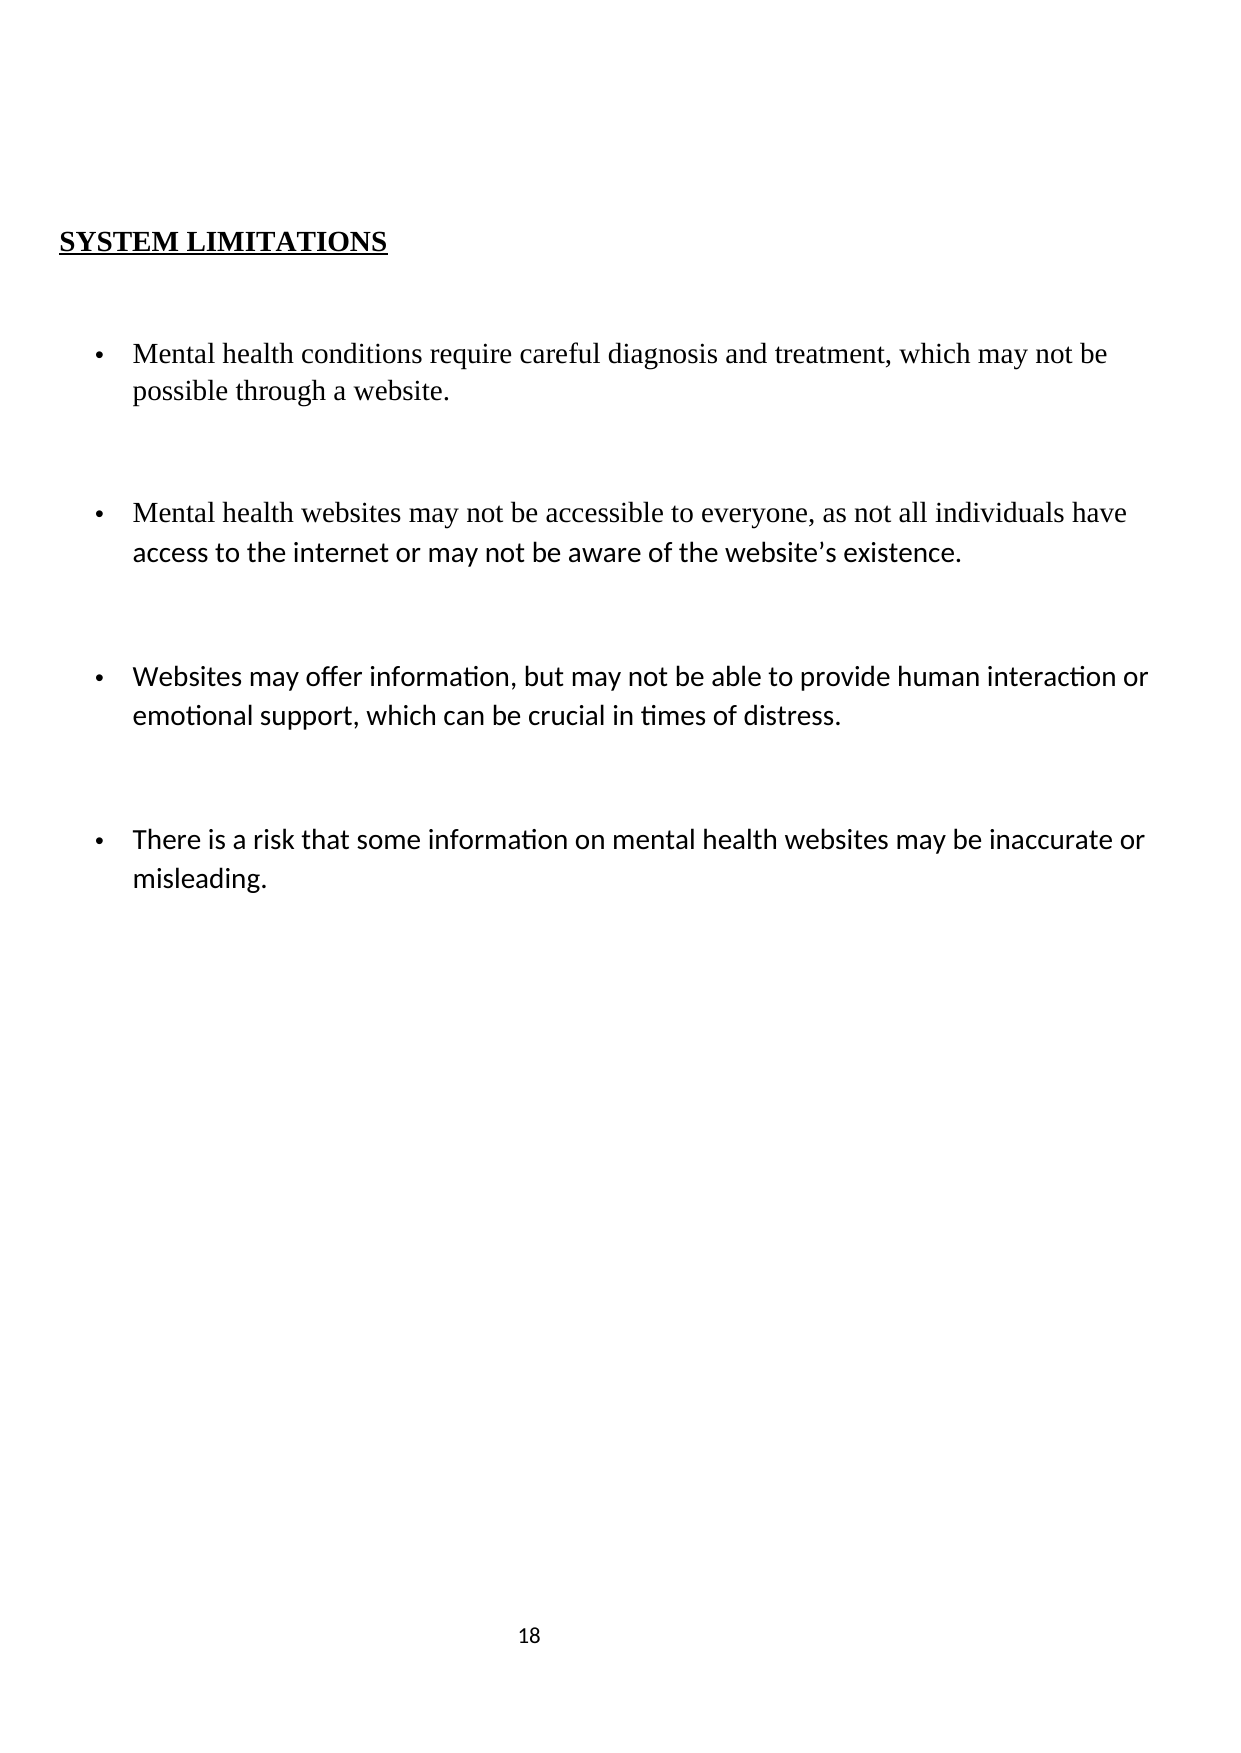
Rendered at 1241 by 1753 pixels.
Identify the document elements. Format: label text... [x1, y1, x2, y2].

list There is a risk that some information on mental health websites may be inaccurate or misleading. [95, 821, 1182, 896]
list Mental health conditions require careful diagnosis and treatment, which may not be possible through a website. [95, 336, 1182, 406]
list Websites may offer information, but may not be able to provide human interaction or emotional support, which can be crucial in times of distress. [95, 658, 1182, 733]
list Mental health websites may not be accessible to everyone, as not all individuals have access to the internet or may not be aware of the website’s existence. [95, 494, 1182, 569]
text SYSTEM LIMITATIONS [59, 224, 1182, 258]
